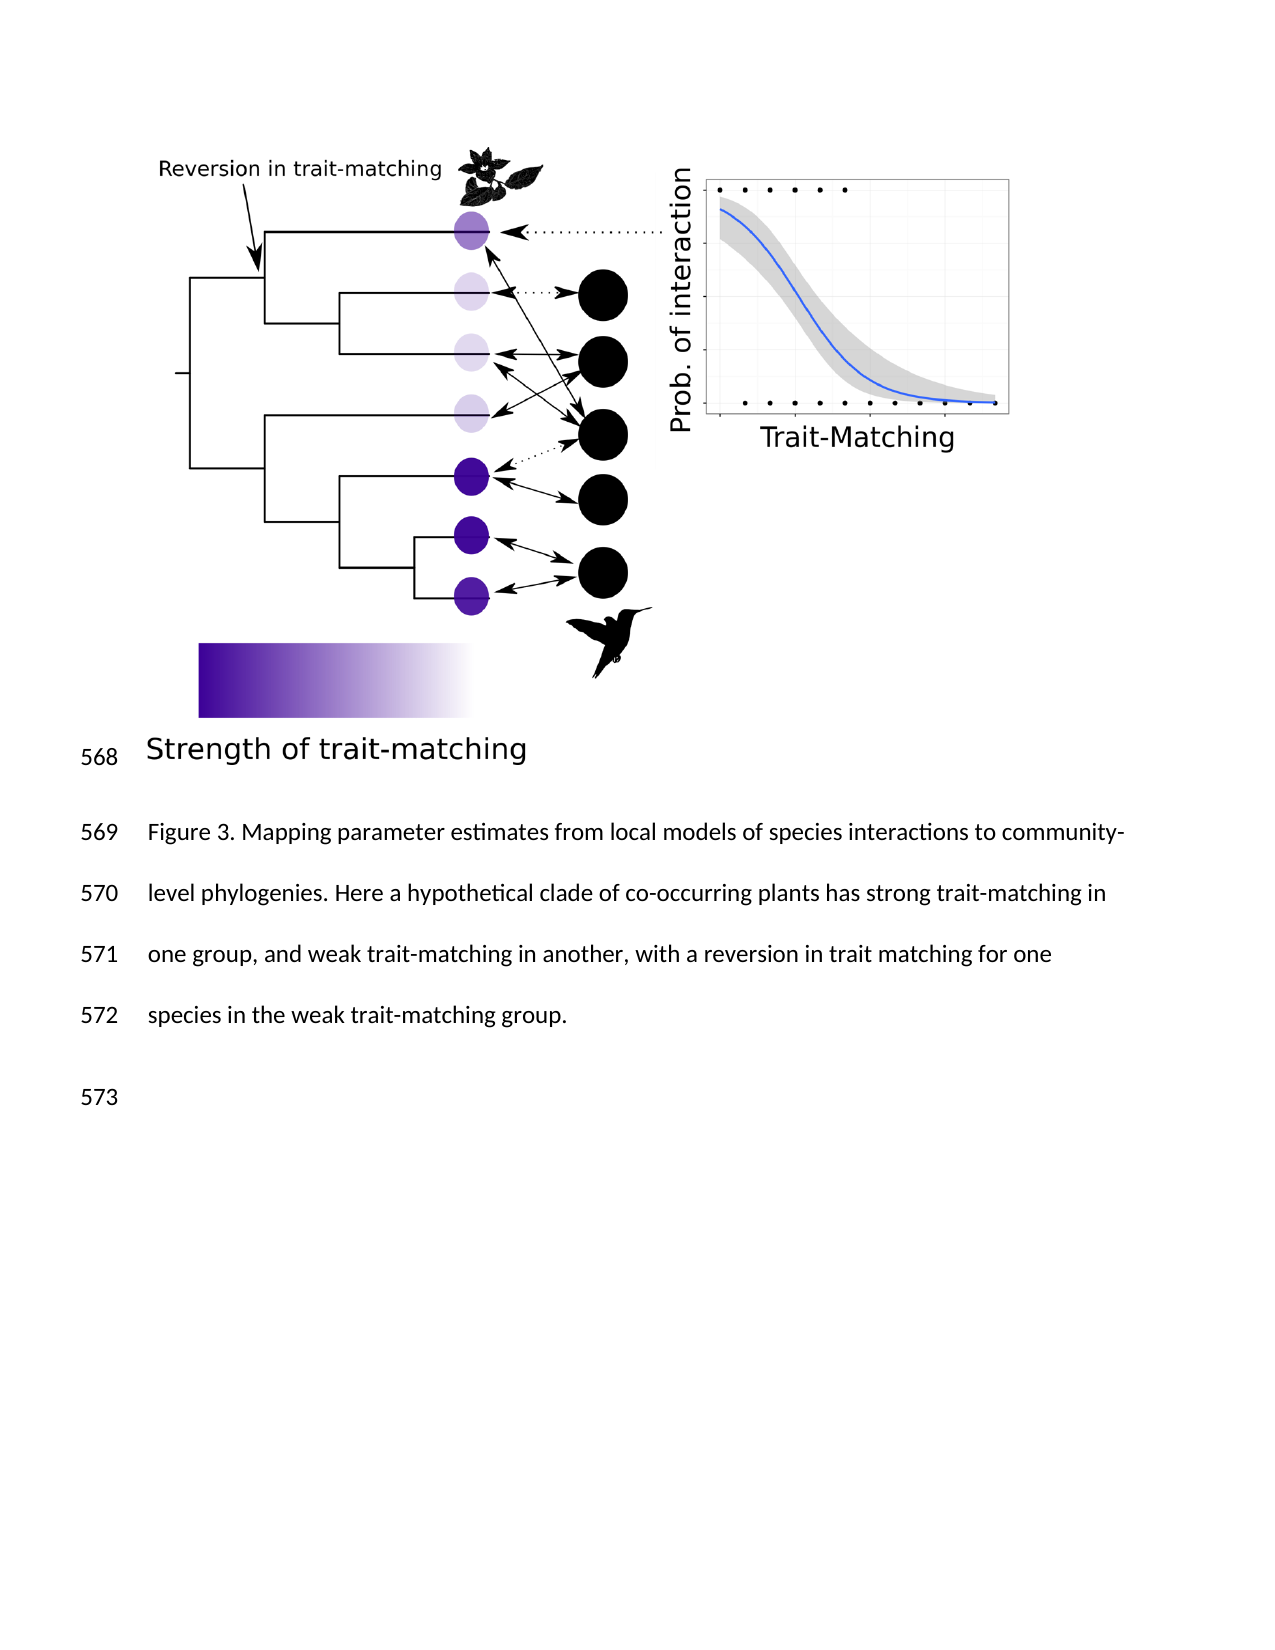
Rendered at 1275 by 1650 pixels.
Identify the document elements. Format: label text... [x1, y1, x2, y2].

picture [147, 147, 1047, 765]
text Figure 3. Mapping parameter estimates from local models of species interactions to community-level phylogenies. Here a hypothetical clade of co-occurring plants has strong trait-matching in one group, and weak trait-matching in another, with a reversion in trait matching for one species in the weak trait-matching group. [148, 816, 1127, 1030]
